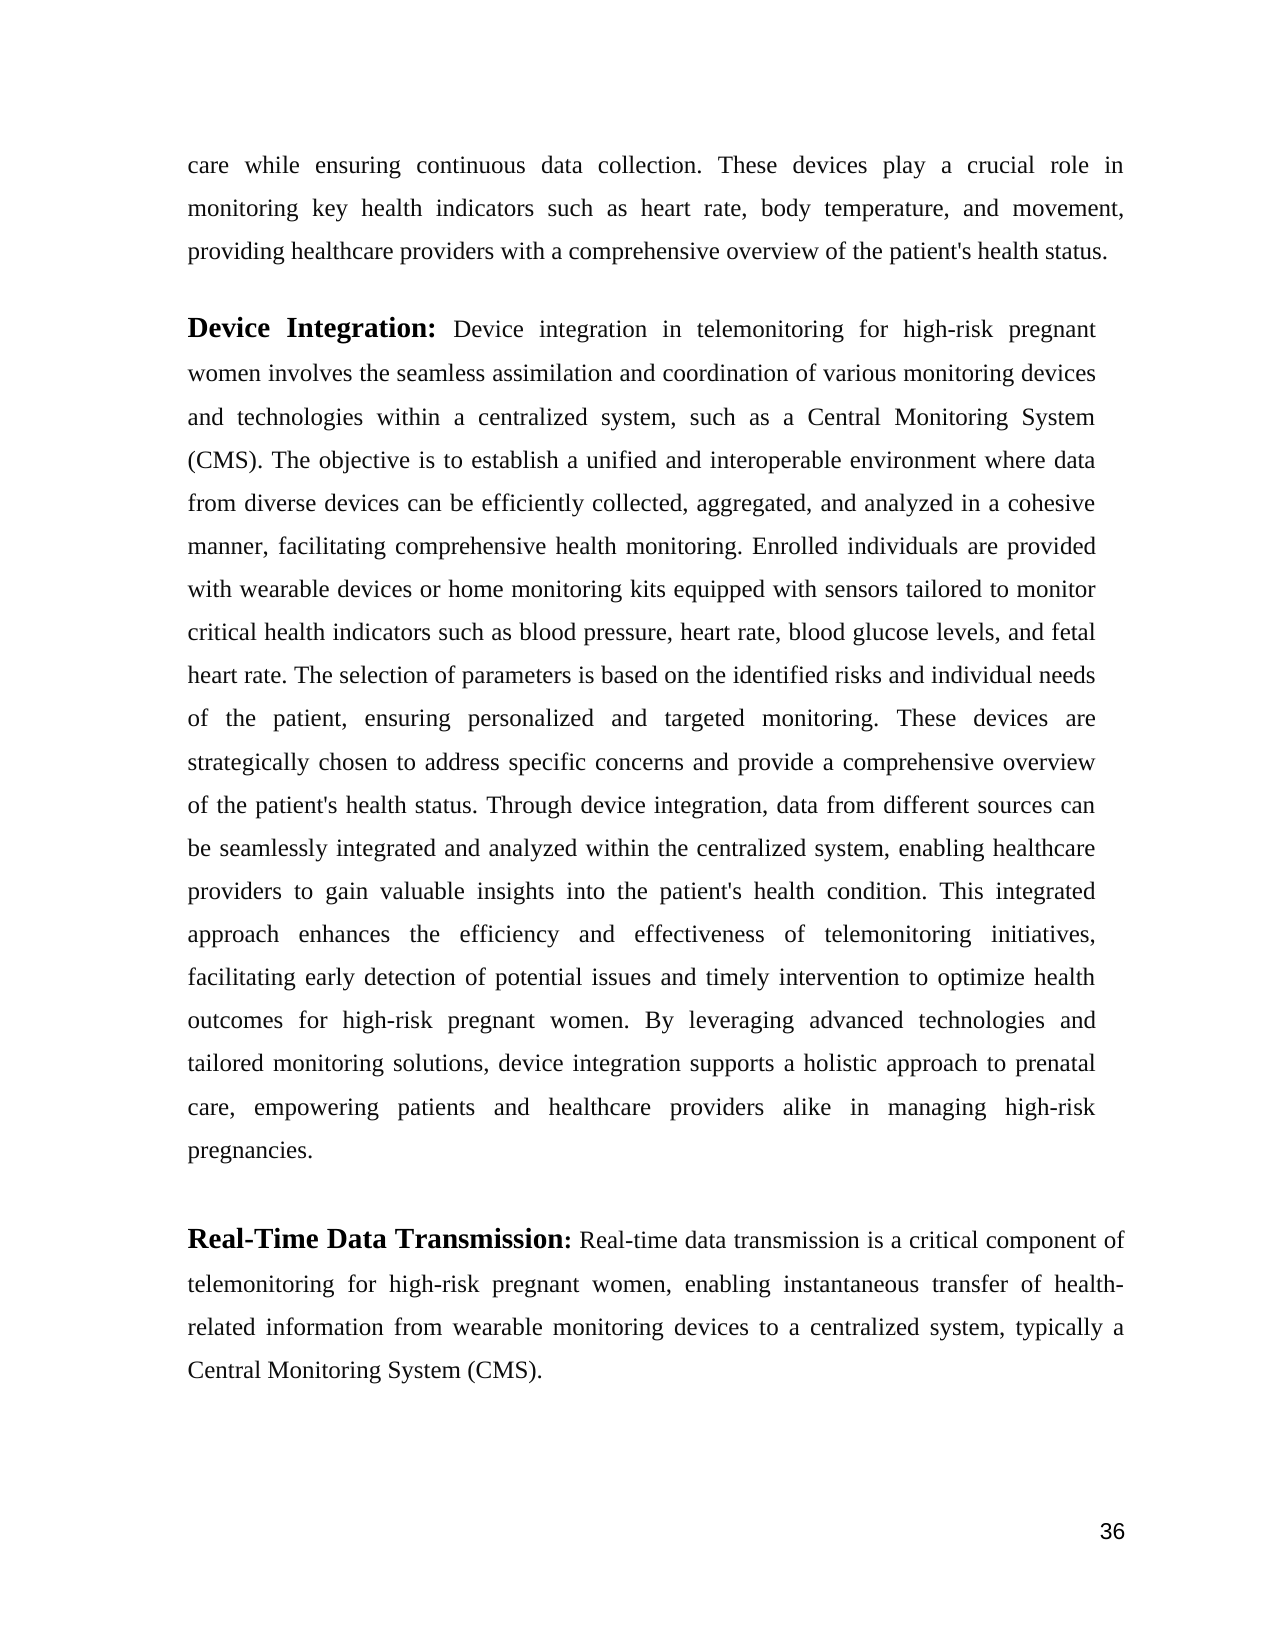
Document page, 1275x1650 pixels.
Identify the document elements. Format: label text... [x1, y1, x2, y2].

text Real-Time Data Transmission: Real-time data transmission is a critical component of telemonitoring for high-risk pregnant women, enabling instantaneous transfer of health-related information from wearable monitoring devices to a centralized system, typically a Central Monitoring System (CMS). [187, 1221, 1125, 1384]
text Device Integration: Device integration in telemonitoring for high-risk pregnant women involves the seamless assimilation and coordination of various monitoring devices and technologies within a centralized system, such as a Central Monitoring System (CMS). The objective is to establish a unified and interoperable environment where data from diverse devices can be efficiently collected, aggregated, and analyzed in a cohesive manner, facilitating comprehensive health monitoring. Enrolled individuals are provided with wearable devices or home monitoring kits equipped with sensors tailored to monitor critical health indicators such as blood pressure, heart rate, blood glucose levels, and fetal heart rate. The selection of parameters is based on the identified risks and individual needs of the patient, ensuring personalized and targeted monitoring. These devices are strategically chosen to address specific concerns and provide a comprehensive overview of the patient's health status. Through device integration, data from different sources can be seamlessly integrated and analyzed within the centralized system, enabling healthcare providers to gain valuable insights into the patient's health condition. This integrated approach enhances the efficiency and effectiveness of telemonitoring initiatives, facilitating early detection of potential issues and timely intervention to optimize health outcomes for high-risk pregnant women. By leveraging advanced technologies and tailored monitoring solutions, device integration supports a holistic approach to prenatal care, empowering patients and healthcare providers alike in managing high-risk pregnancies. [187, 311, 1097, 682]
text Device Integration: Device integration in telemonitoring for high-risk pregnant women involves the seamless assimilation and coordination of various monitoring devices and technologies within a centralized system, such as a Central Monitoring System (CMS). The objective is to establish a unified and interoperable environment where data from diverse devices can be efficiently collected, aggregated, and analyzed in a cohesive manner, facilitating comprehensive health monitoring. Enrolled individuals are provided with wearable devices or home monitoring kits equipped with sensors tailored to monitor critical health indicators such as blood pressure, heart rate, blood glucose levels, and fetal heart rate. The selection of parameters is based on the identified risks and individual needs of the patient, ensuring personalized and targeted monitoring. These devices are strategically chosen to address specific concerns and provide a comprehensive overview of the patient's health status. Through device integration, data from different sources can be seamlessly integrated and analyzed within the centralized system, enabling healthcare providers to gain valuable insights into the patient's health condition. This integrated approach enhances the efficiency and effectiveness of telemonitoring initiatives, facilitating early detection of potential issues and timely intervention to optimize health outcomes for high-risk pregnant women. By leveraging advanced technologies and tailored monitoring solutions, device integration supports a holistic approach to prenatal care, empowering patients and healthcare providers alike in managing high-risk pregnancies. [187, 840, 1097, 1060]
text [187, 150, 1125, 265]
text Device Integration: Device integration in telemonitoring for high-risk pregnant women involves the seamless assimilation and coordination of various monitoring devices and technologies within a centralized system, such as a Central Monitoring System (CMS). The objective is to establish a unified and interoperable environment where data from diverse devices can be efficiently collected, aggregated, and analyzed in a cohesive manner, facilitating comprehensive health monitoring. Enrolled individuals are provided with wearable devices or home monitoring kits equipped with sensors tailored to monitor critical health indicators such as blood pressure, heart rate, blood glucose levels, and fetal heart rate. The selection of parameters is based on the identified risks and individual needs of the patient, ensuring personalized and targeted monitoring. These devices are strategically chosen to address specific concerns and provide a comprehensive overview of the patient's health status. Through device integration, data from different sources can be seamlessly integrated and analyzed within the centralized system, enabling healthcare providers to gain valuable insights into the patient's health condition. This integrated approach enhances the efficiency and effectiveness of telemonitoring initiatives, facilitating early detection of potential issues and timely intervention to optimize health outcomes for high-risk pregnant women. By leveraging advanced technologies and tailored monitoring solutions, device integration supports a holistic approach to prenatal care, empowering patients and healthcare providers alike in managing high-risk pregnancies. [187, 683, 1097, 839]
